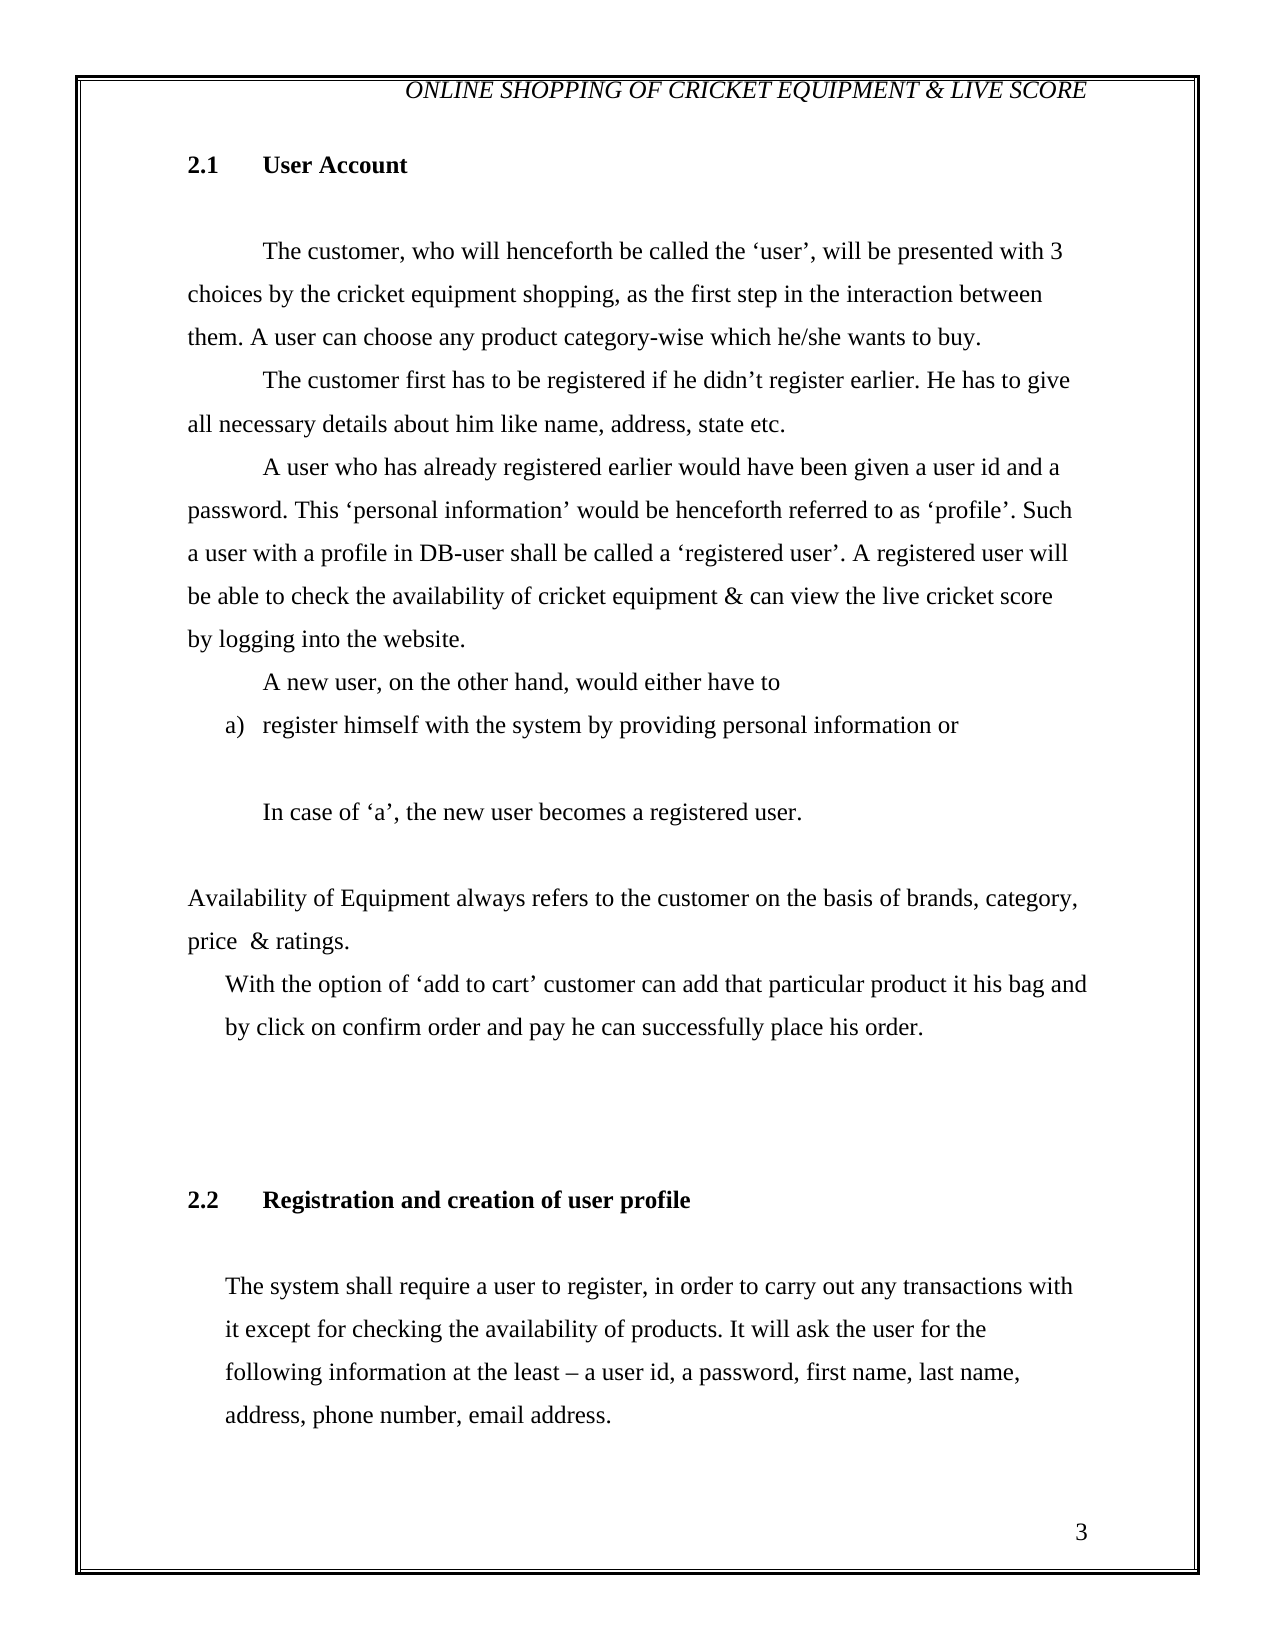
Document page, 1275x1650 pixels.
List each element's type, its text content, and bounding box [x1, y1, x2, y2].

text The system shall require a user to register, in order to carry out any transactions with it except for checking the availability of products. It will ask the user for the following information at the least – a user id, a password, first name, last name, address, phone number, email address. [225, 1271, 1087, 1429]
text Availability of Equipment always refers to the customer on the basis of brands, category, price & ratings. [187, 883, 1087, 955]
text The customer, who will henceforth be called the ‘user’, will be presented with 3 choices by the cricket equipment shopping, as the first step in the interaction between them. A user can choose any product category-wise which he/she wants to buy. [187, 236, 1087, 351]
text With the option of ‘add to cart’ customer can add that particular product it his bag and by click on confirm order and pay he can successfully place his order. [225, 969, 1087, 1041]
text 2.2 Registration and creation of user profile [187, 1185, 1087, 1214]
text In case of ‘a’, the new user becomes a registered user. [225, 797, 1087, 826]
text The customer first has to be registered if he didn’t register earlier. He has to give all necessary details about him like name, address, state etc. [187, 366, 1087, 437]
list register himself with the system by providing personal information or [225, 711, 1087, 739]
text 2.1 User Account [187, 150, 1087, 179]
text A new user, on the other hand, would either have to [187, 667, 1087, 696]
text A user who has already registered earlier would have been given a user id and a password. This ‘personal information’ would be henceforth referred to as ‘profile’. Such a user with a profile in DB-user shall be called a ‘registered user’. A registered user will be able to check the availability of cricket equipment & can view the live cricket score by logging into the website. [187, 452, 1087, 653]
